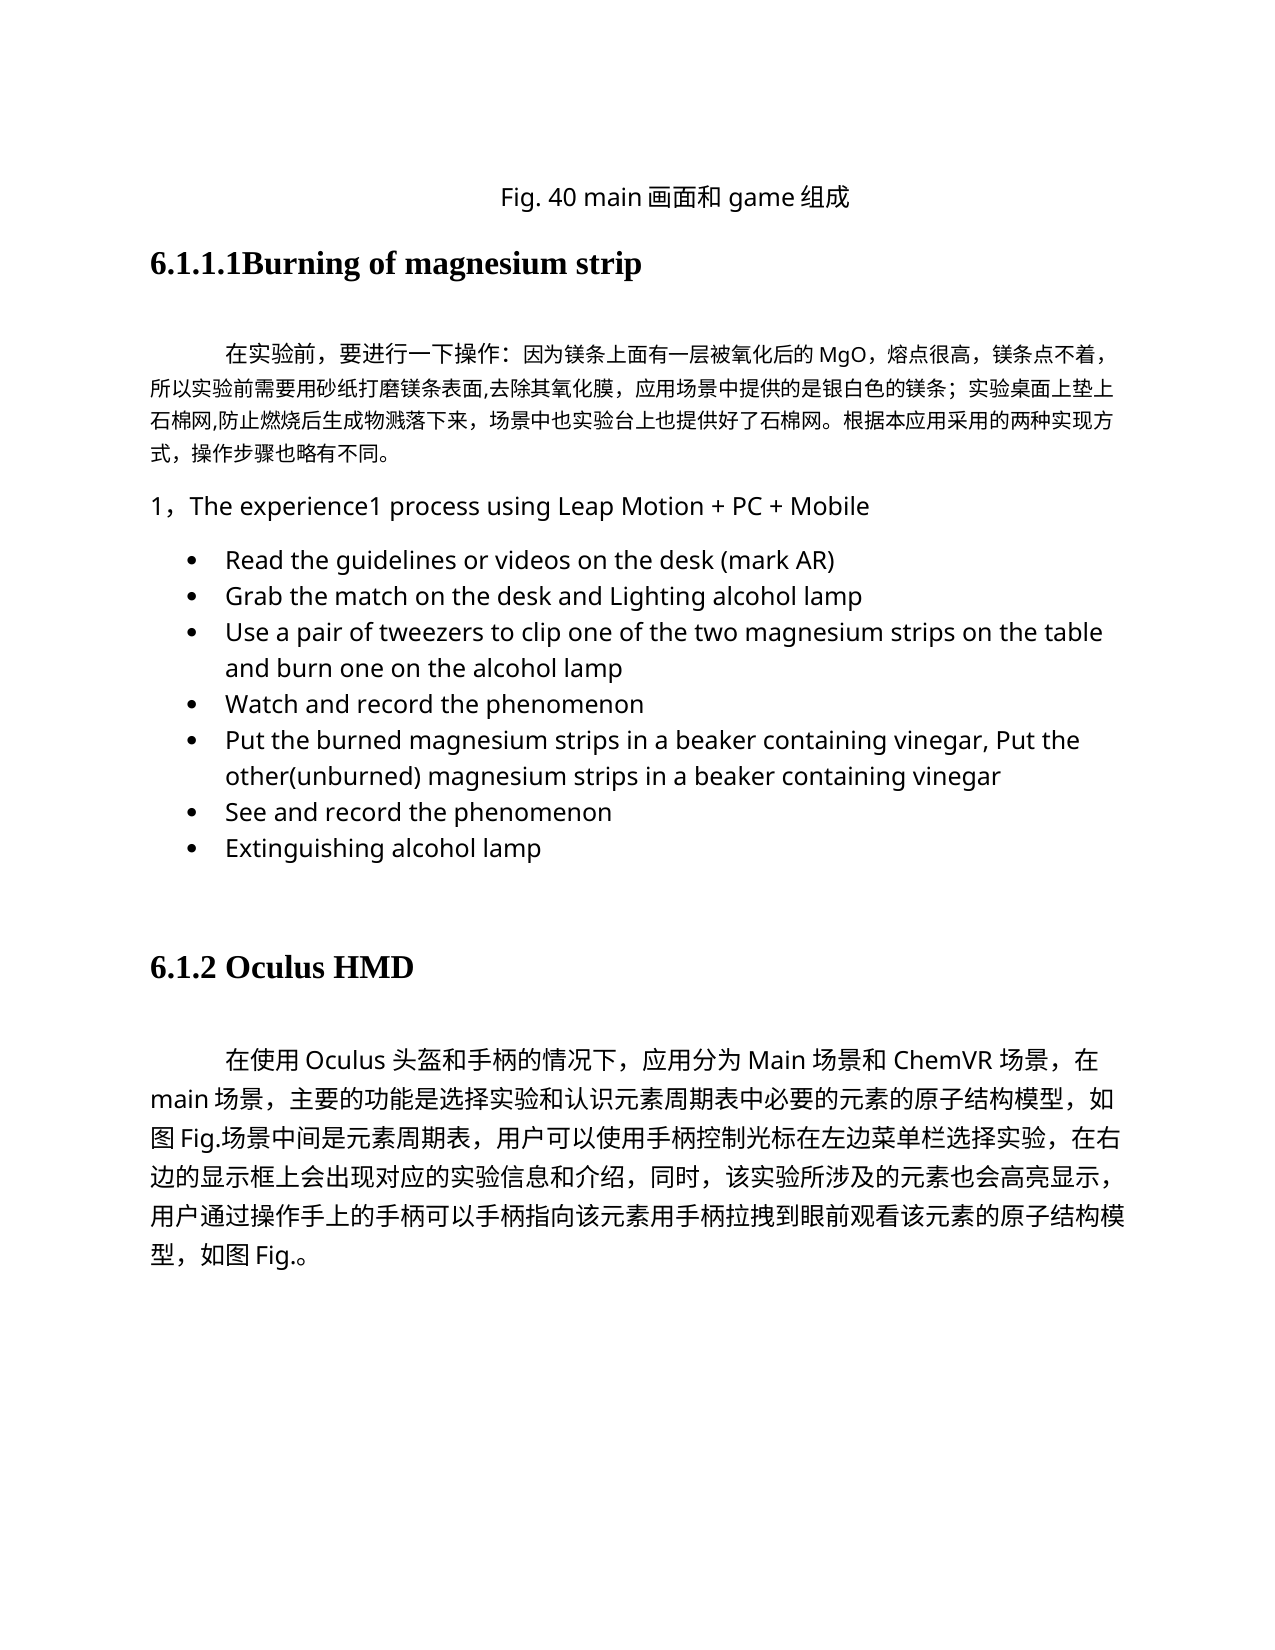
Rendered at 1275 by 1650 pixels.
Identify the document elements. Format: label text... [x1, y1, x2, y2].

list Grab the match on the desk and Lighting alcohol lamp [187, 578, 1125, 612]
text Fig. 40 main画面和 game组成 [150, 177, 1125, 213]
text 在实验前，要进行一下操作：因为镁条上面有一层被氧化后的MgO，熔点很高，镁条点不着，所以实验前需要用砂纸打磨镁条表面,去除其氧化膜，应用场景中提供的是银白色的镁条；实验桌面上垫上石棉网,防止燃烧后生成物溅落下来，场景中也实验台上也提供好了石棉网。根据本应用采用的两种实现方式，操作步骤也略有不同。 [150, 336, 1125, 467]
list Extinguishing alcohol lamp [187, 831, 1125, 865]
list Watch and record the phenomenon [187, 686, 1125, 721]
text 6.1.2 Oculus HMD [150, 947, 1125, 986]
text 6.1.1.1Burning of magnesium strip [150, 243, 1125, 282]
list Put the burned magnesium strips in a beaker containing vinegar, Put the other(unburned) magnesium strips in a beaker containing vinegar [187, 722, 1125, 793]
list Use a pair of tweezers to clip one of the two magnesium strips on the table and burn one on the alcohol lamp [187, 614, 1125, 684]
text 在使用Oculus 头盔和手柄的情况下，应用分为Main 场景和 ChemVR 场景，在main场景，主要的功能是选择实验和认识元素周期表中必要的元素的原子结构模型，如图Fig.场景中间是元素周期表，用户可以使用手柄控制光标在左边菜单栏选择实验，在右边的显示框上会出现对应的实验信息和介绍，同时，该实验所涉及的元素也会高亮显示，用户通过操作手上的手柄可以手柄指向该元素用手柄拉拽到眼前观看该元素的原子结构模型，如图Fig.。 [150, 1040, 1125, 1272]
list Read the guidelines or videos on the desk (mark AR) [187, 542, 1125, 576]
list See and record the phenomenon [187, 794, 1125, 829]
text 1，The experience1 process using Leap Motion + PC + Mobile [150, 487, 1125, 523]
